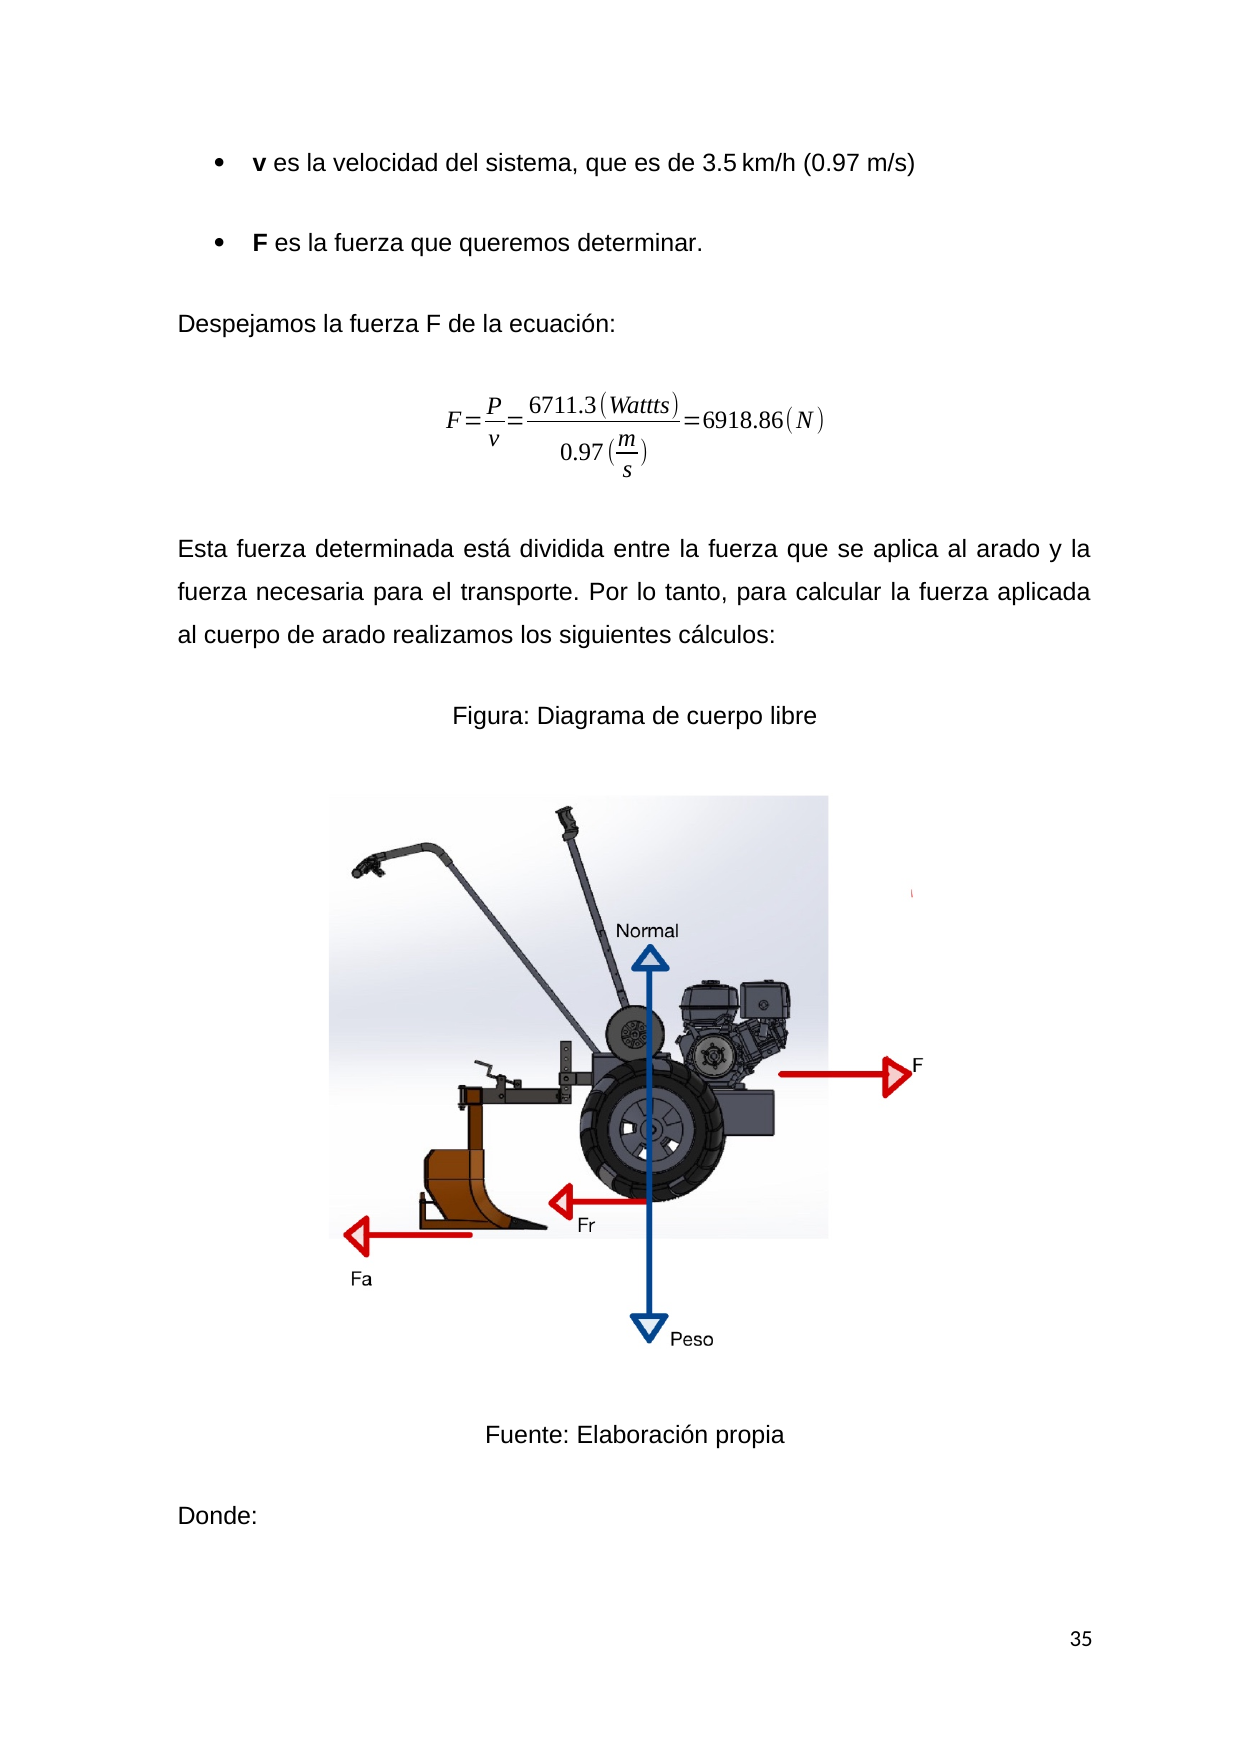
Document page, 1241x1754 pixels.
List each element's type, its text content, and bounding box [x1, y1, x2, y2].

text Fuente: Elaboración propia [177, 1420, 1092, 1449]
text Despejamos la fuerza F de la ecuación: [177, 309, 1092, 338]
list v es la velocidad del sistema, que es de 3.5 km/h (0.97 m/s) [215, 148, 1092, 177]
text Esta fuerza determinada está dividida entre la fuerza que se aplica al arado y la fuerza necesaria para el transporte. Por lo tanto, para calcular la fuerza aplicada al cuerpo de arado realizamos los siguientes cálculos: [177, 534, 1092, 649]
list F es la fuerza que queremos determinar. [215, 228, 1092, 257]
text Donde: [177, 1501, 1092, 1529]
picture [328, 781, 942, 1369]
text Figura: Diagrama de cuerpo libre [177, 701, 1092, 730]
